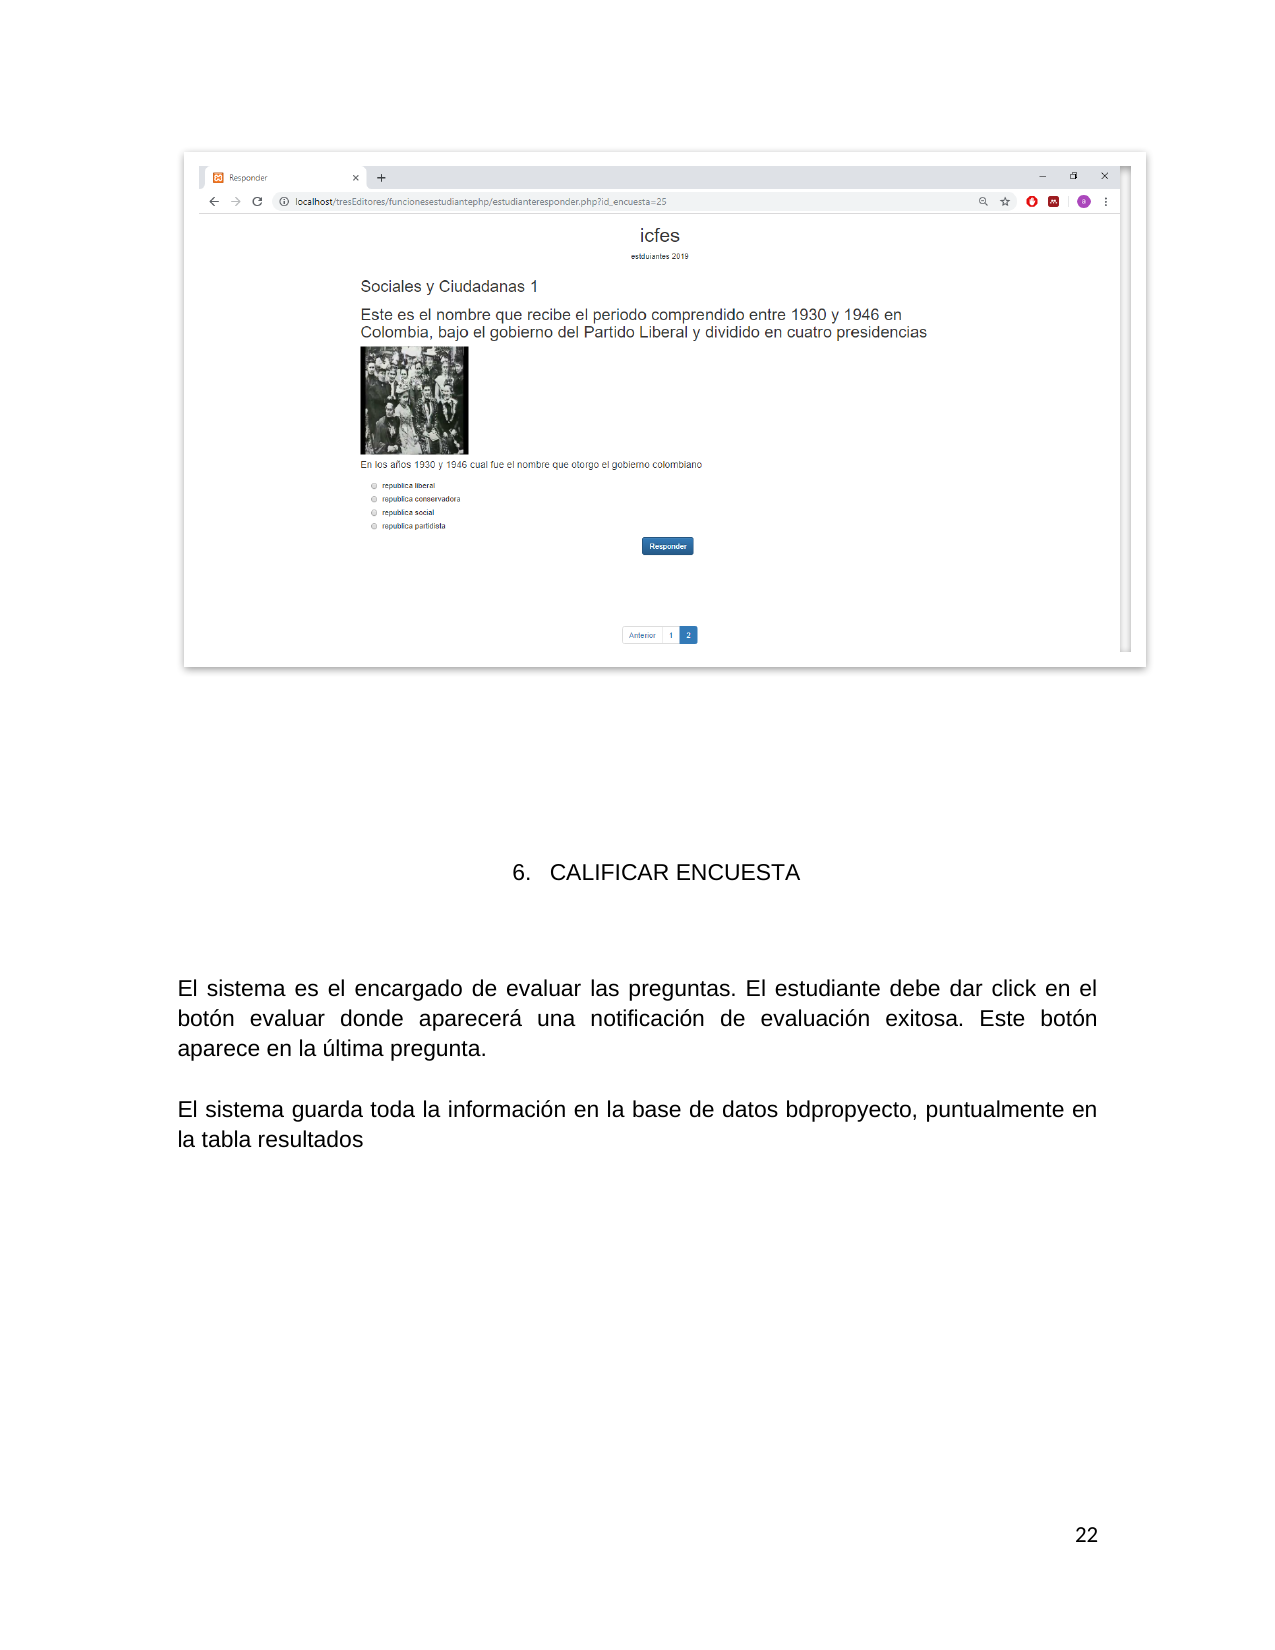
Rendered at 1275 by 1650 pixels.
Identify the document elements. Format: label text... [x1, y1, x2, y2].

subtitle CALIFICAR ENCUESTA [215, 859, 1098, 886]
text El sistema es el encargado de evaluar las preguntas. El estudiante debe dar click en el botón evaluar donde aparecerá una notificación de evaluación exitosa. Este botón aparece en la última pregunta. [177, 975, 1098, 1062]
picture [199, 166, 1120, 652]
text El sistema guarda toda la información en la base de datos bdpropyecto, puntualmente en la tabla resultados [177, 1096, 1098, 1152]
